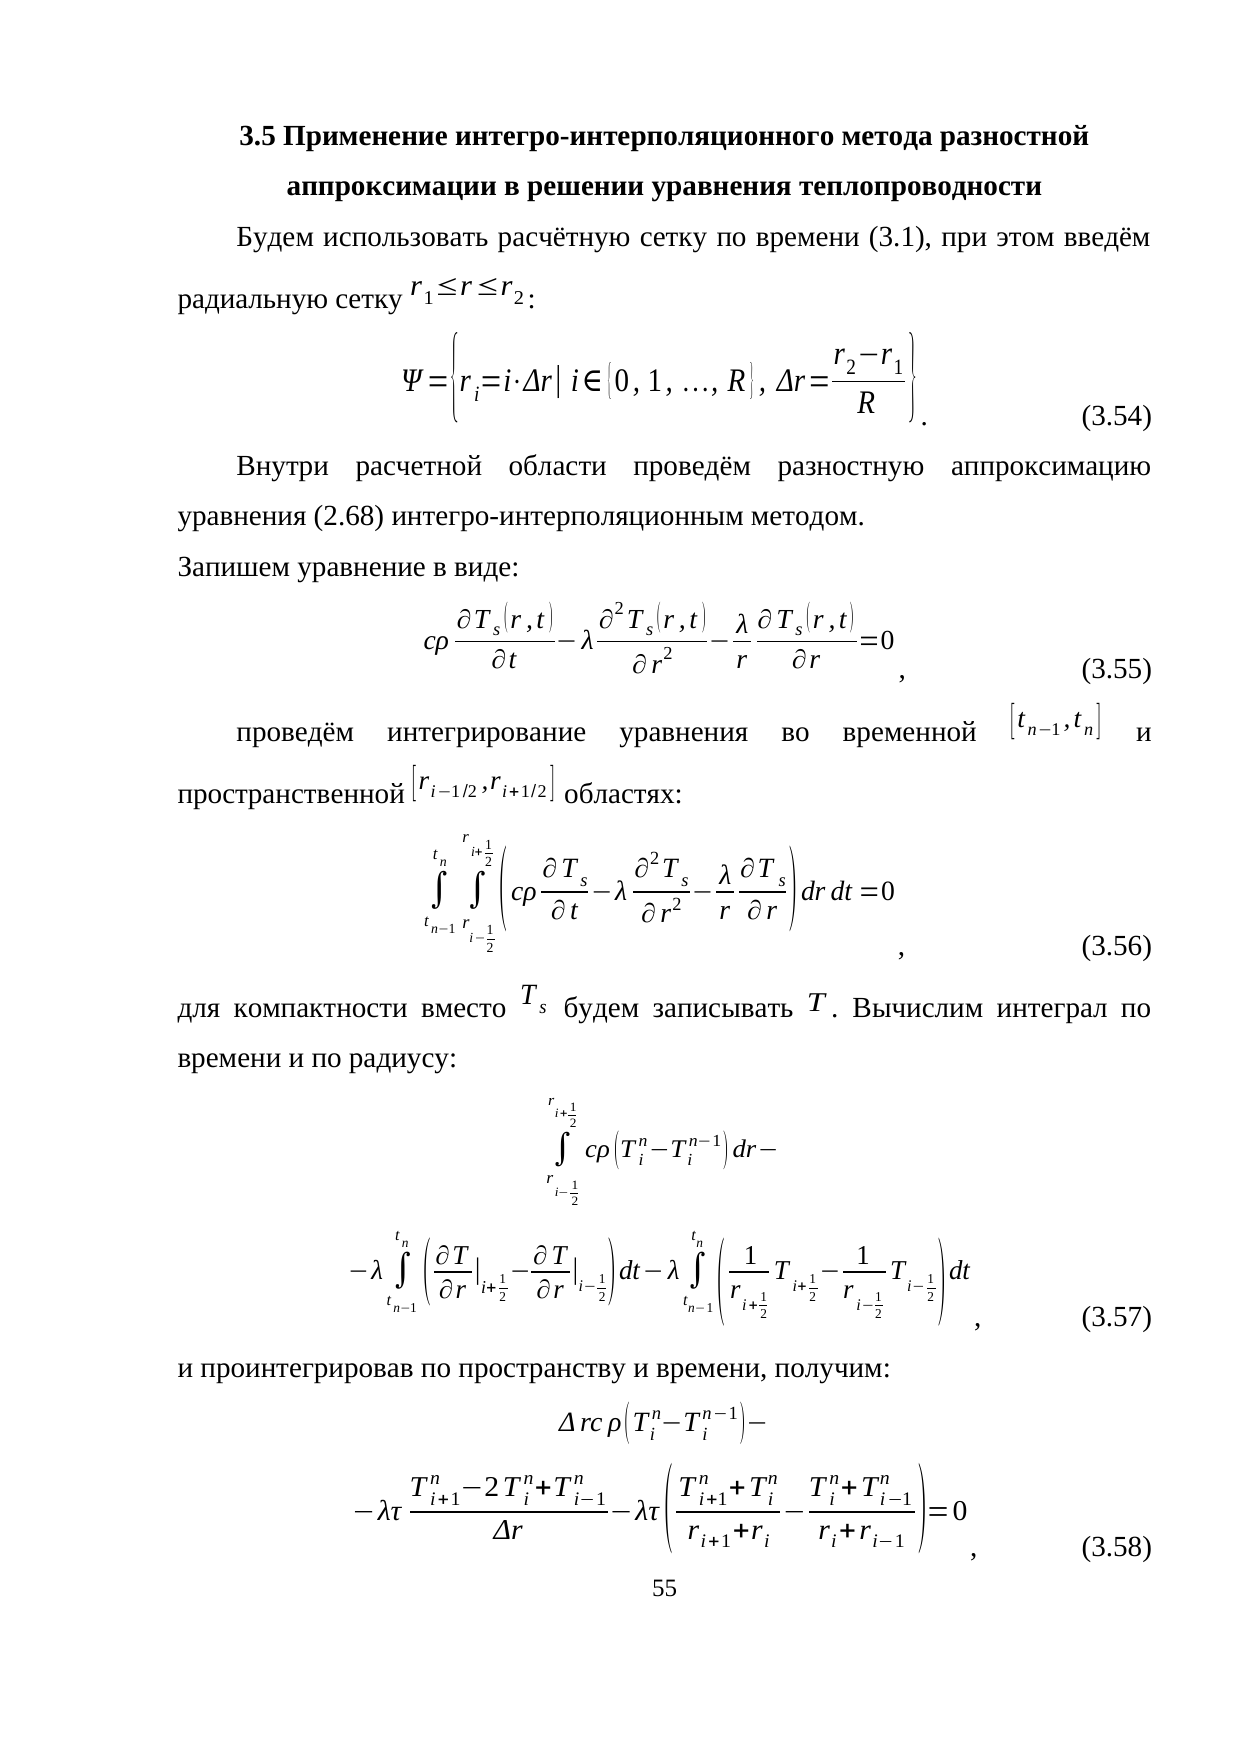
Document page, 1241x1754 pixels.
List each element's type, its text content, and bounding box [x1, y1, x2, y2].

text , (3.57) [177, 1225, 1152, 1333]
text проведём интегрирование уравнения во временной и пространственной областях: [177, 702, 1152, 809]
text Будем использовать расчётную сетку по времени (3.1), при этом введём радиальную сетку : [177, 219, 1152, 314]
text для компактности вместо будем записывать . Вычислим интеграл по времени и по радиусу: [177, 978, 1152, 1074]
text Внутри расчетной области проведём разностную аппроксимацию уравнения (2.68) интегро-интерполяционным методом. [177, 448, 1152, 532]
subtitle 3.5 Применение интегро-интерполяционного метода разностной аппроксимации в решении уравнения теплопроводности [177, 118, 1152, 202]
text и проинтегрировав по пространству и времени, получим: [177, 1350, 1152, 1383]
text , (3.56) [177, 826, 1152, 962]
text , (3.58) [177, 1462, 1152, 1563]
text , (3.55) [177, 599, 1152, 685]
text Запишем уравнение в виде: [177, 549, 1152, 582]
text . (3.54) [177, 331, 1152, 431]
